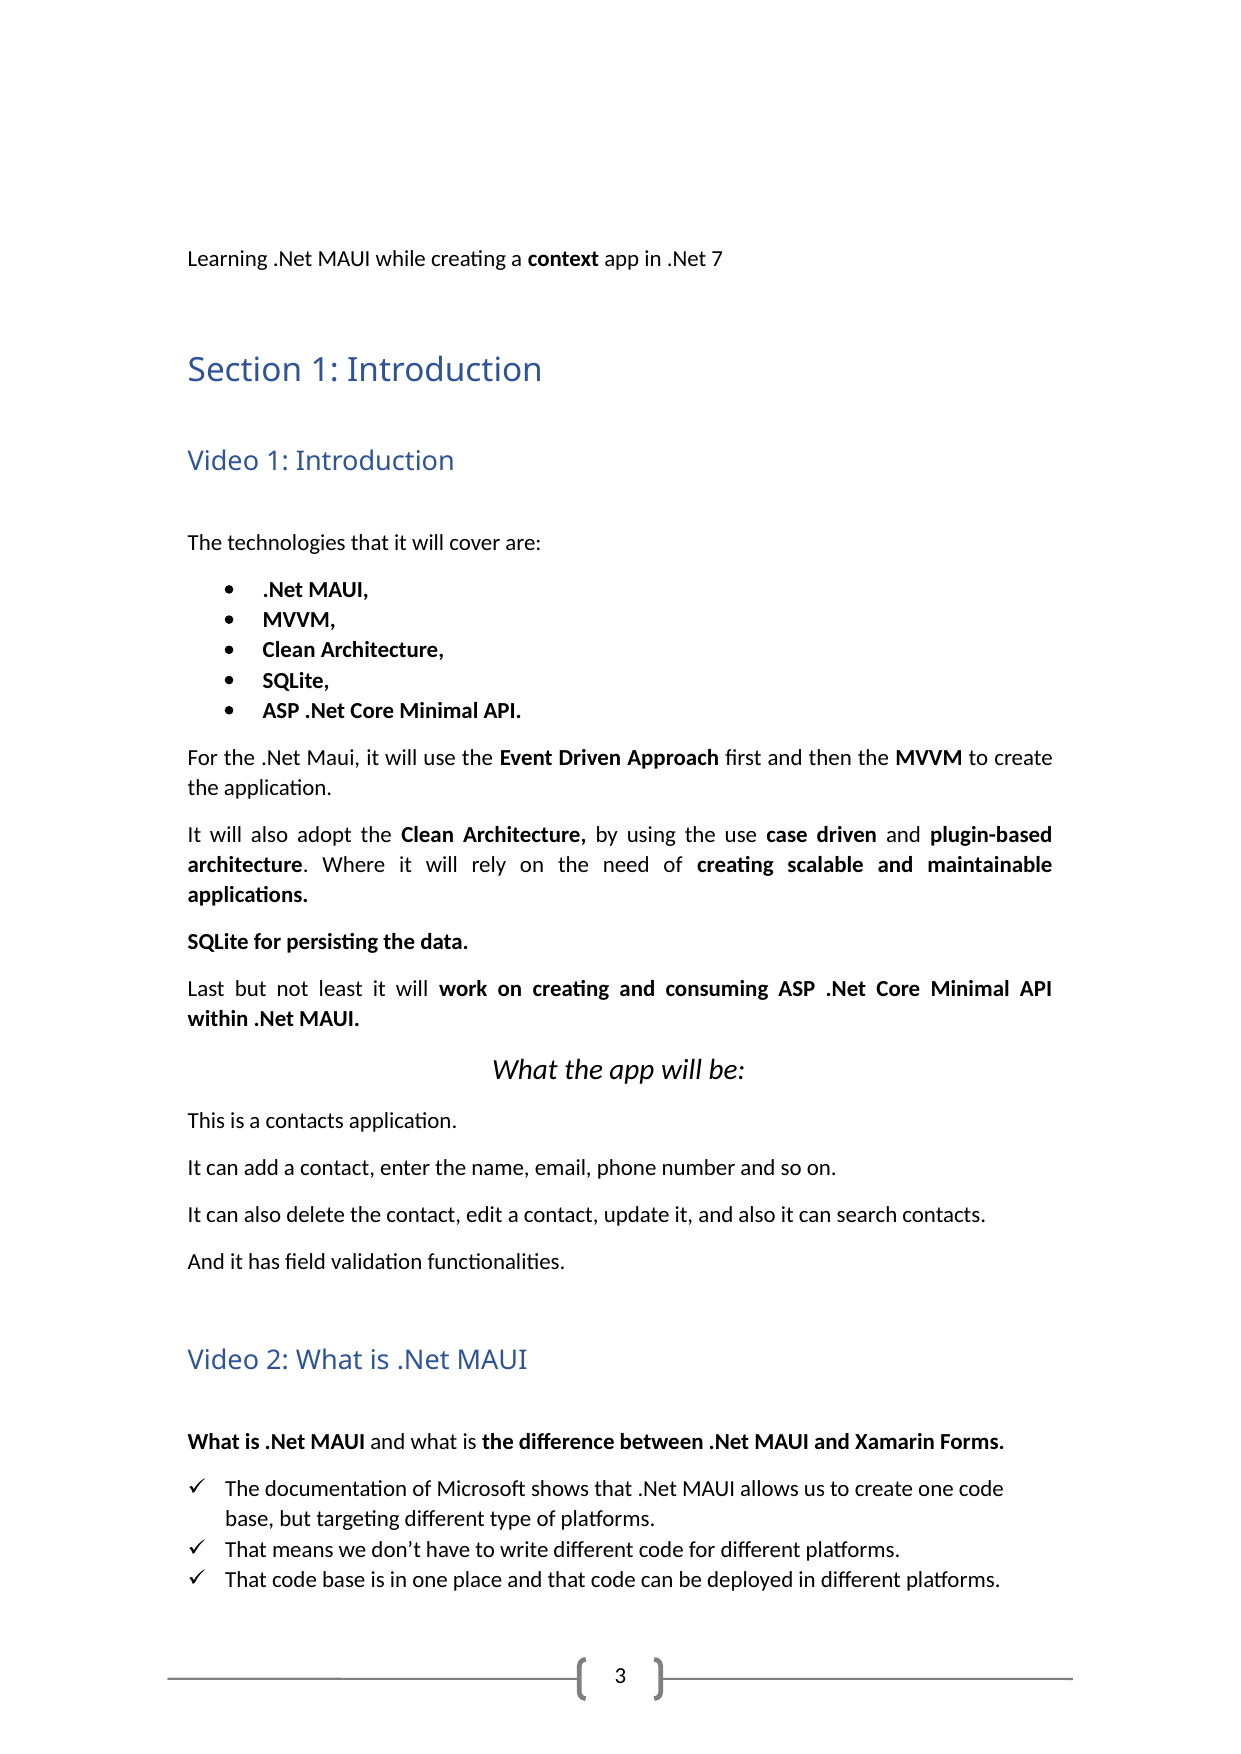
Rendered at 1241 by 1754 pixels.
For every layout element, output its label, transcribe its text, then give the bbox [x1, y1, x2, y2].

list That means we don’t have to write different code for different platforms. [187, 1535, 1053, 1563]
list MVVM, [225, 605, 1053, 633]
text This is a contacts application. [187, 1106, 1053, 1134]
subtitle Section 1: Introduction [187, 346, 1053, 391]
list The documentation of Microsoft shows that .Net MAUI allows us to create one code base, but targeting different type of platforms. [187, 1474, 1053, 1532]
text What the app will be: [187, 1051, 1053, 1087]
text It will also adopt the Clean Architecture, by using the use case driven and plugin-based architecture. Where it will rely on the need of creating scalable and maintainable applications. [187, 820, 1053, 908]
text SQLite for persisting the data. [187, 927, 1053, 955]
list ASP .Net Core Minimal API. [225, 696, 1053, 724]
list .Net MAUI, [225, 575, 1053, 603]
text It can also delete the contact, edit a contact, update it, and also it can search contacts. [187, 1200, 1053, 1228]
text For the .Net Maui, it will use the Event Driven Approach first and then the MVVM to create the application. [187, 743, 1053, 801]
list Clean Architecture, [225, 636, 1053, 664]
list That code base is in one place and that code can be deployed in different platforms. [187, 1565, 1053, 1593]
text It can add a contact, enter the name, email, phone number and so on. [187, 1153, 1053, 1181]
text Learning .Net MAUI while creating a context app in .Net 7 [187, 244, 1053, 272]
list SQLite, [225, 666, 1053, 694]
text Last but not least it will work on creating and consuming ASP .Net Core Minimal API within .Net MAUI. [187, 974, 1053, 1032]
text What is .Net MAUI and what is the difference between .Net MAUI and Xamarin Forms. [187, 1427, 1053, 1455]
text And it has field validation functionalities. [187, 1247, 1053, 1275]
subtitle Video 1: Introduction [187, 442, 1053, 478]
text The technologies that it will cover are: [187, 528, 1053, 556]
subtitle Video 2: What is .Net MAUI [187, 1341, 1053, 1378]
